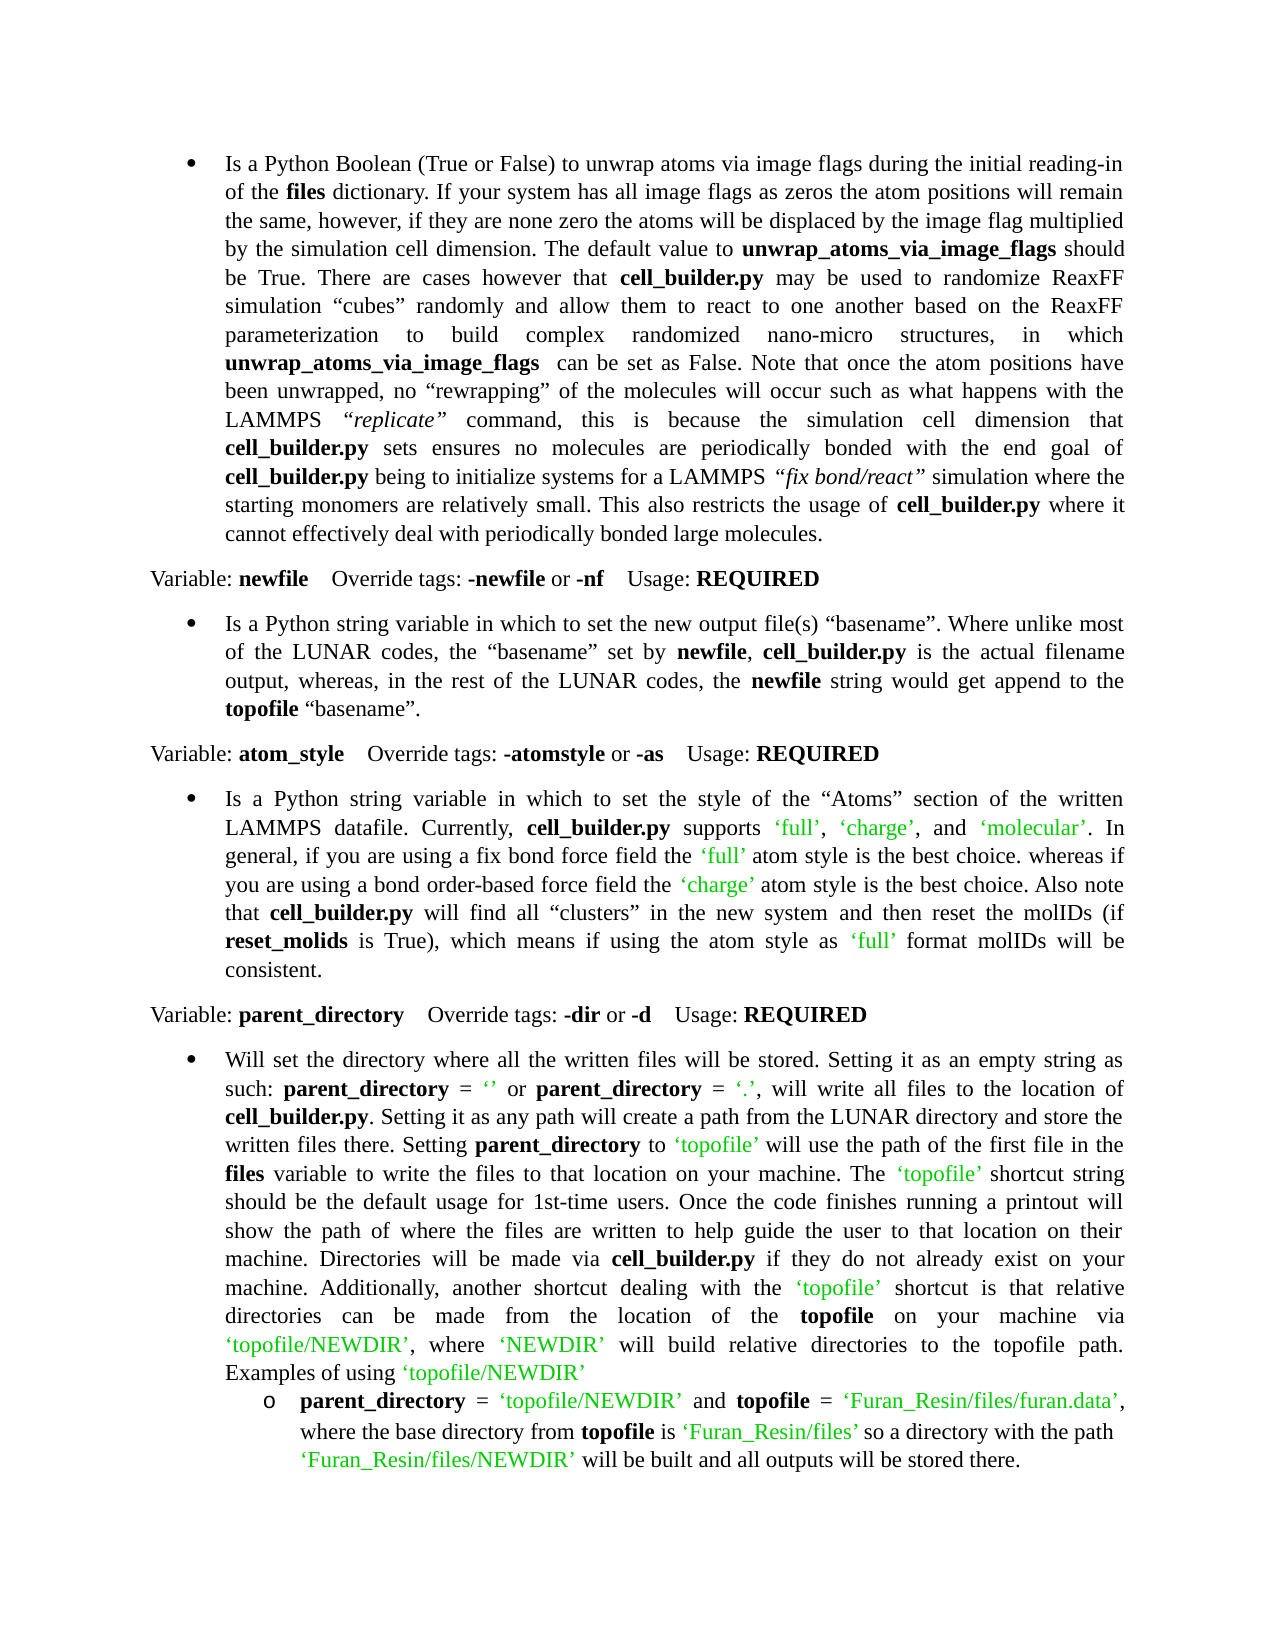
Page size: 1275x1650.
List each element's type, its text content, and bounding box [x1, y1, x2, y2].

text Variable: atom_style Override tags: -atomstyle or -as Usage: REQUIRED [150, 740, 1125, 767]
list ‘Furan_Resin/files/NEWDIR’ will be built and all outputs will be stored there. [300, 1446, 1125, 1473]
text Variable: newfile Override tags: -newfile or -nf Usage: REQUIRED [150, 565, 1125, 591]
list Will set the directory where all the written files will be stored. Setting it as an empty string as such: parent_directory = ‘’ or parent_directory = ‘.’, will write all files to the location of cell_builder.py. Setting it as any path will create a path from the LUNAR directory and store the written files there. Setting parent_directory to ‘topofile’ will use the path of the first file in the files variable to write the files to that location on your machine. The ‘topofile’ shortcut string should be the default usage for 1st-time users. Once the code finishes running a printout will show the path of where the files are written to help guide the user to that location on their machine. Directories will be made via cell_builder.py if they do not already exist on your machine. Additionally, another shortcut dealing with the ‘topofile’ shortcut is that relative directories can be made from the location of the topofile on your machine via ‘topofile/NEWDIR’, where ‘NEWDIR’ will build relative directories to the topofile path. Examples of using ‘topofile/NEWDIR’ [187, 1046, 1125, 1385]
text Variable: parent_directory Override tags: -dir or -d Usage: REQUIRED [150, 1001, 1125, 1027]
list Is a Python string variable in which to set the style of the “Atoms” section of the written LAMMPS datafile. Currently, cell_builder.py supports ‘full’, ‘charge’, and ‘molecular’. In general, if you are using a fix bond force field the ‘full’ atom style is the best choice. whereas if you are using a bond order-based force field the ‘charge’ atom style is the best choice. Also note that cell_builder.py will find all “clusters” in the new system and then reset the molIDs (if reset_molids is True), which means if using the atom style as ‘full’ format molIDs will be consistent. [187, 785, 1125, 982]
list parent_directory = ‘topofile/NEWDIR’ and topofile = ‘Furan_Resin/files/furan.data’, where the base directory from topofile is ‘Furan_Resin/files’ so a directory with the path [262, 1387, 1125, 1444]
list Is a Python string variable in which to set the new output file(s) “basename”. Where unlike most of the LUNAR codes, the “basename” set by newfile, cell_builder.py is the actual filename output, whereas, in the rest of the LUNAR codes, the newfile string would get append to the topofile “basename”. [187, 610, 1125, 722]
list Is a Python Boolean (True or False) to unwrap atoms via image flags during the initial reading-in of the files dictionary. If your system has all image flags as zeros the atom positions will remain the same, however, if they are none zero the atoms will be displaced by the image flag multiplied by the simulation cell dimension. The default value to unwrap_atoms_via_image_flags should be True. There are cases however that cell_builder.py may be used to randomize ReaxFF simulation “cubes” randomly and allow them to react to one another based on the ReaxFF parameterization to build complex randomized nano-micro structures, in which unwrap_atoms_via_image_flags can be set as False. Note that once the atom positions have been unwrapped, no “rewrapping” of the molecules will occur such as what happens with the LAMMPS “replicate” command, this is because the simulation cell dimension that cell_builder.py sets ensures no molecules are periodically bonded with the end goal of cell_builder.py being to initialize systems for a LAMMPS “fix bond/react” simulation where the starting monomers are relatively small. This also restricts the usage of cell_builder.py where it cannot effectively deal with periodically bonded large molecules. [187, 150, 1125, 546]
